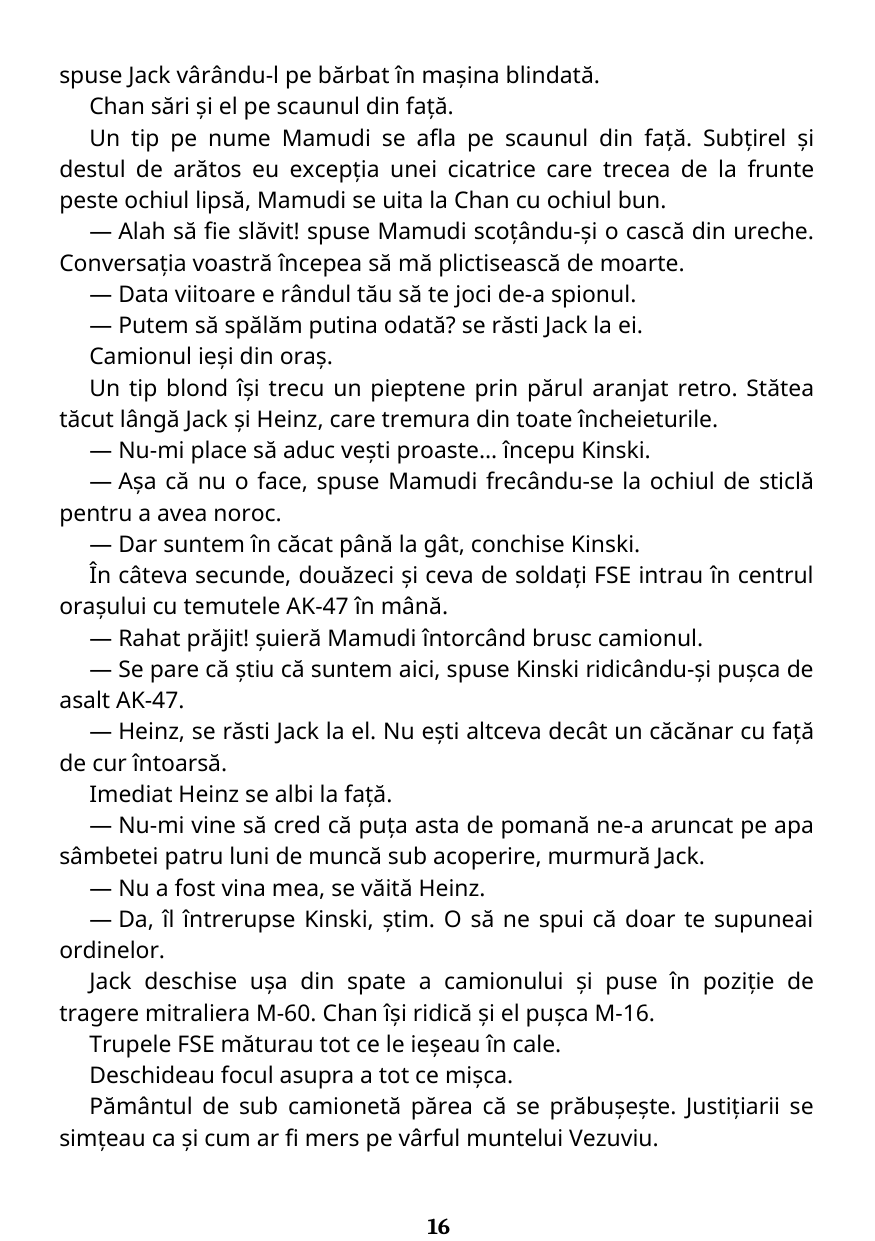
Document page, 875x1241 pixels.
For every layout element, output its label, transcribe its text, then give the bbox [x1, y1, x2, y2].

text — Dar suntem în căcat până la gât, conchise Kinski. [59, 528, 815, 559]
text — Heinz, se răsti Jack la el. Nu eşti altceva decât un căcănar cu faţă de cur întoarsă. [59, 715, 815, 778]
text Pământul de sub camionetă părea că se prăbuşeşte. Justiţiarii se simţeau ca şi cum ar fi mers pe vârful muntelui Vezuviu. [59, 1090, 815, 1153]
text — Rahat prăjit! şuieră Mamudi întorcând brusc camionul. [59, 622, 815, 653]
text — Da, îl întrerupse Kinski, ştim. O să ne spui că doar te supuneai ordinelor. [59, 903, 815, 965]
text Chan sări şi el pe scaunul din faţă. [59, 90, 815, 122]
text — Data viitoare e rândul tău să te joci de-a spionul. [59, 278, 815, 309]
text În câteva secunde, douăzeci şi ceva de soldaţi FSE intrau în centrul oraşului cu temutele AK-47 în mână. [59, 559, 815, 622]
text — Se pare că ştiu că suntem aici, spuse Kinski ridicându-şi puşca de asalt AK-47. [59, 653, 815, 715]
text Trupele FSE măturau tot ce le ieşeau în cale. [59, 1028, 815, 1059]
text Jack deschise uşa din spate a camionului şi puse în poziţie de tragere mitraliera M-60. Chan îşi ridică şi el puşca M-16. [59, 965, 815, 1028]
text Un tip pe nume Mamudi se afla pe scaunul din faţă. Subţirel şi destul de arătos eu excepţia unei cicatrice care trecea de la frunte peste ochiul lipsă, Mamudi se uita la Chan cu ochiul bun. [59, 122, 815, 215]
text — Alah să fie slăvit! spuse Mamudi scoţându-şi o cască din ureche. Conversaţia voastră începea să mă plictisească de moarte. [59, 215, 815, 278]
text Imediat Heinz se albi la faţă. [59, 778, 815, 809]
text Un tip blond îşi trecu un pieptene prin părul aranjat retro. Stătea tăcut lângă Jack şi Heinz, care tremura din toate încheieturile. [59, 372, 815, 434]
text — Aşa că nu o face, spuse Mamudi frecându-se la ochiul de sticlă pentru a avea noroc. [59, 465, 815, 528]
text Deschideau focul asupra a tot ce mişca. [59, 1059, 815, 1090]
text — Nu a fost vina mea, se văită Heinz. [59, 872, 815, 903]
text — Nu-mi place să aduc veşti proaste… începu Kinski. [59, 434, 815, 465]
text — Putem să spălăm putina odată? se răsti Jack la ei. [59, 309, 815, 340]
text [59, 59, 815, 90]
text — Nu-mi vine să cred că puţa asta de pomană ne-a aruncat pe apa sâmbetei patru luni de muncă sub acoperire, murmură Jack. [59, 809, 815, 872]
text Camionul ieşi din oraş. [59, 340, 815, 372]
